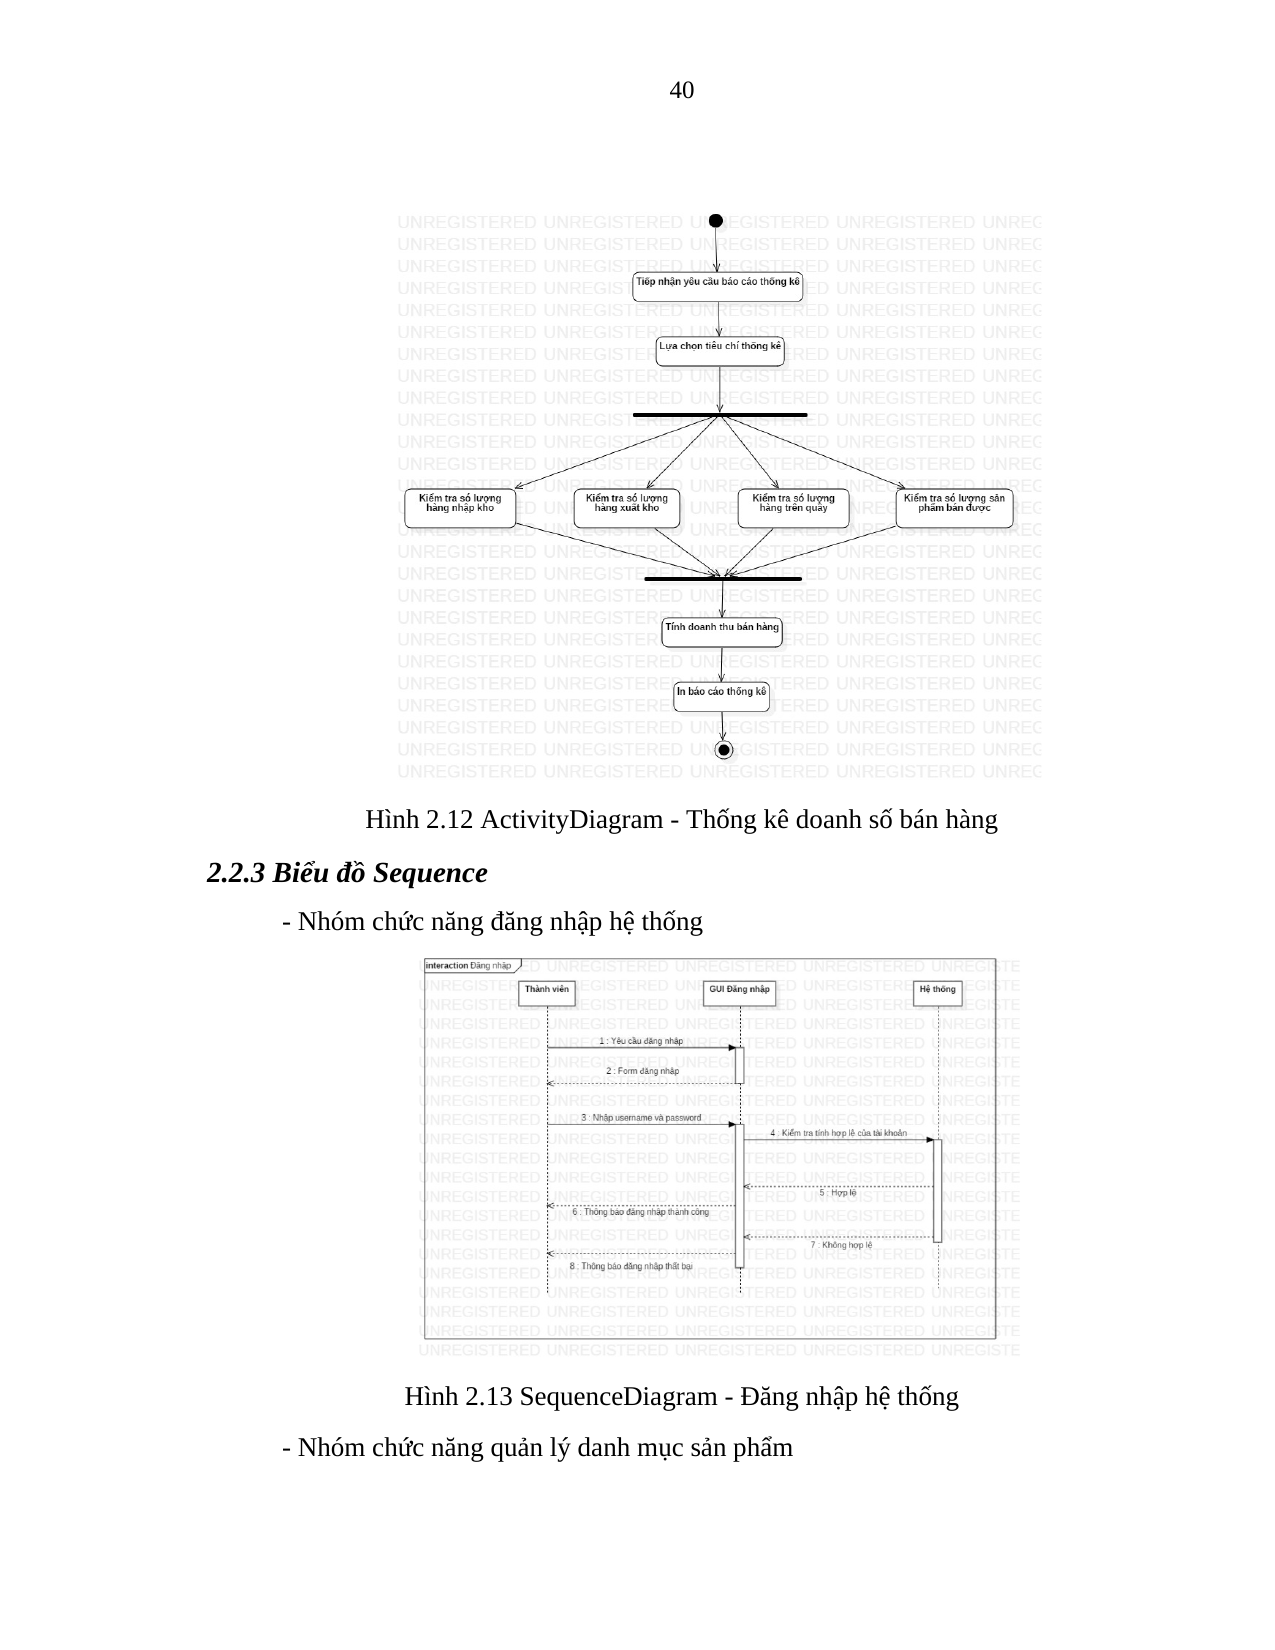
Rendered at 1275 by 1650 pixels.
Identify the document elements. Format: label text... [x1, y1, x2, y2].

text Hình 2.12 ActivityDiagram - Thống kê doanh số bán hàng [207, 803, 1157, 834]
text - Nhóm chức năng quản lý danh mục sản phẩm [207, 1432, 1157, 1463]
picture [397, 206, 1042, 788]
text Hình 2.13 SequenceDiagram - Đăng nhập hệ thống [207, 1379, 1157, 1411]
text 2.2.3 Biểu đồ Sequence [207, 855, 1157, 889]
picture [418, 952, 1021, 1364]
text - Nhóm chức năng đăng nhập hệ thống [207, 906, 1157, 937]
